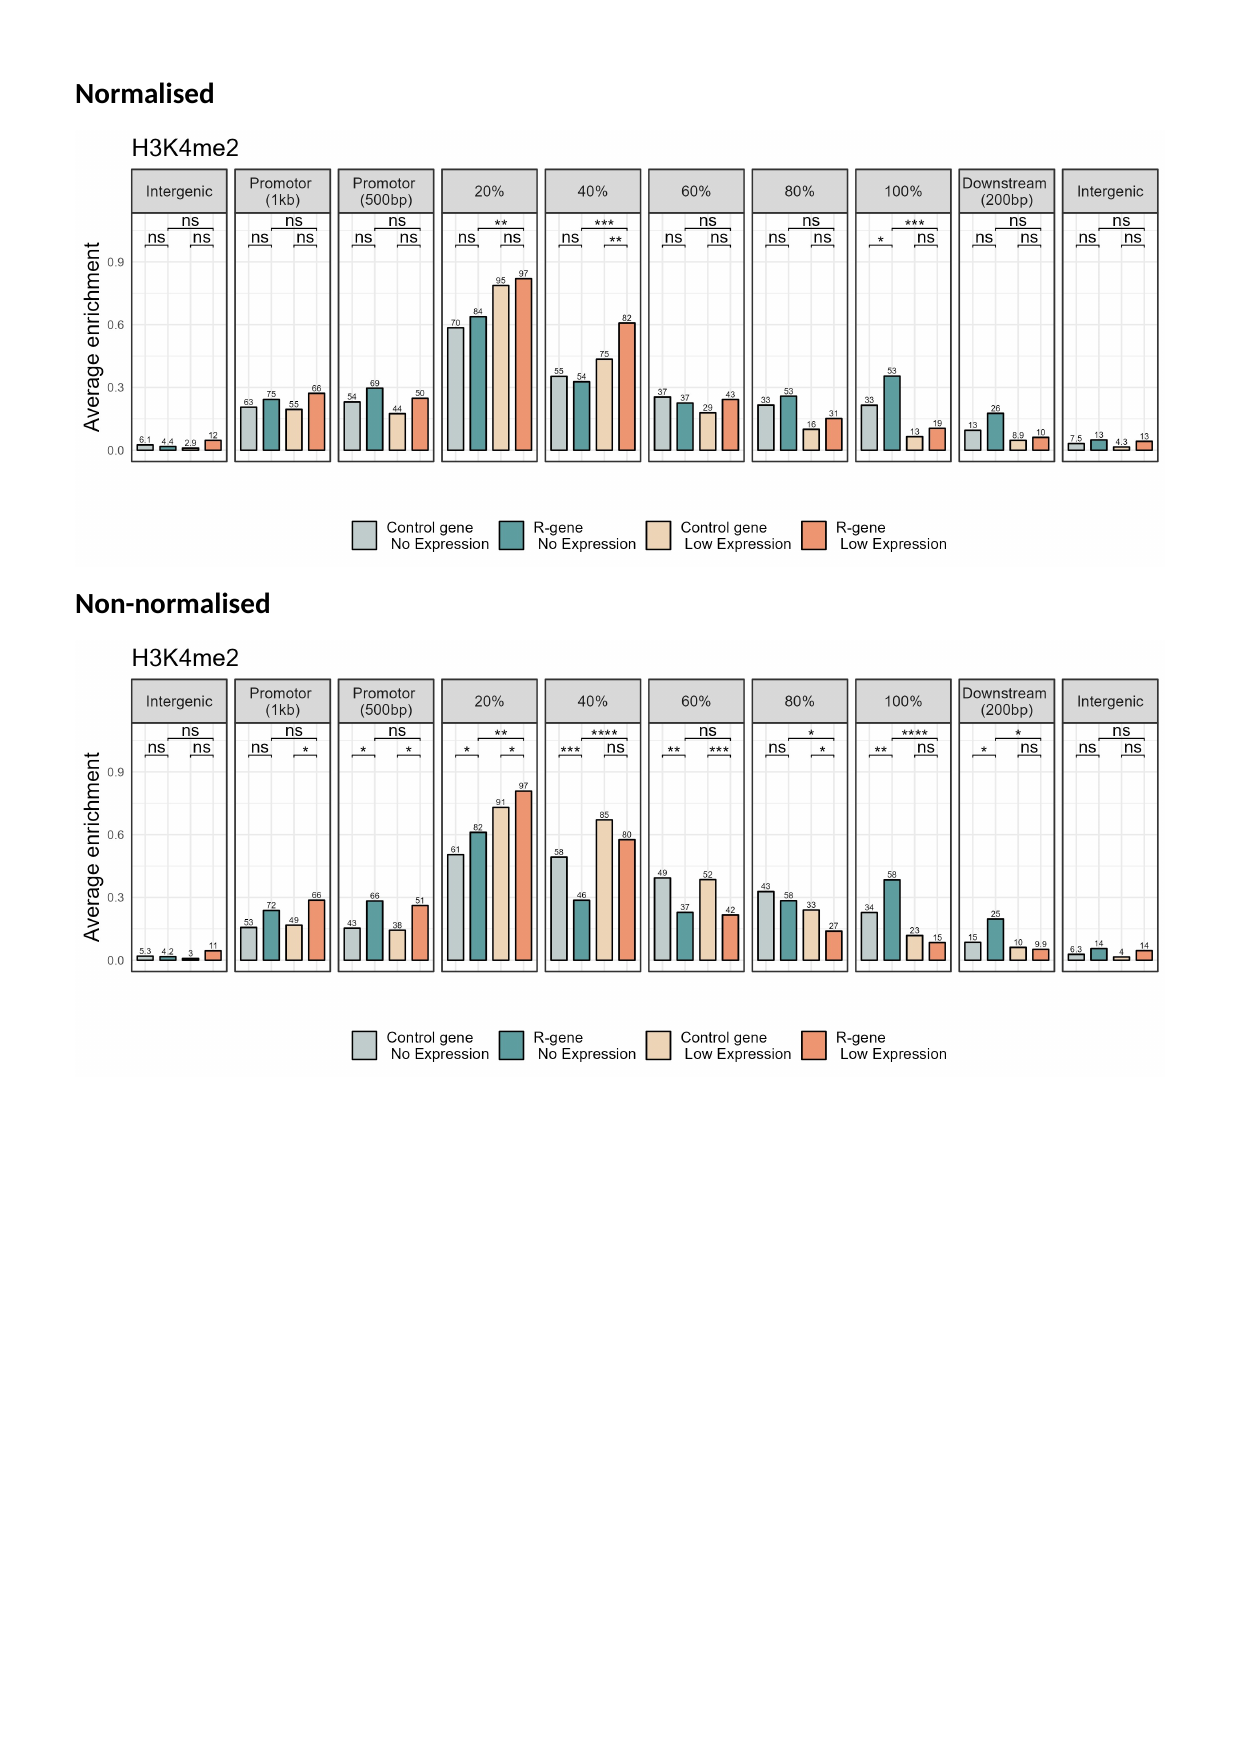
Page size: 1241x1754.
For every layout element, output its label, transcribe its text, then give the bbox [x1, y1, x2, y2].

text Normalised [75, 75, 1165, 111]
picture [75, 640, 1166, 1077]
picture [75, 130, 1166, 567]
text Non-normalised [75, 585, 1165, 621]
